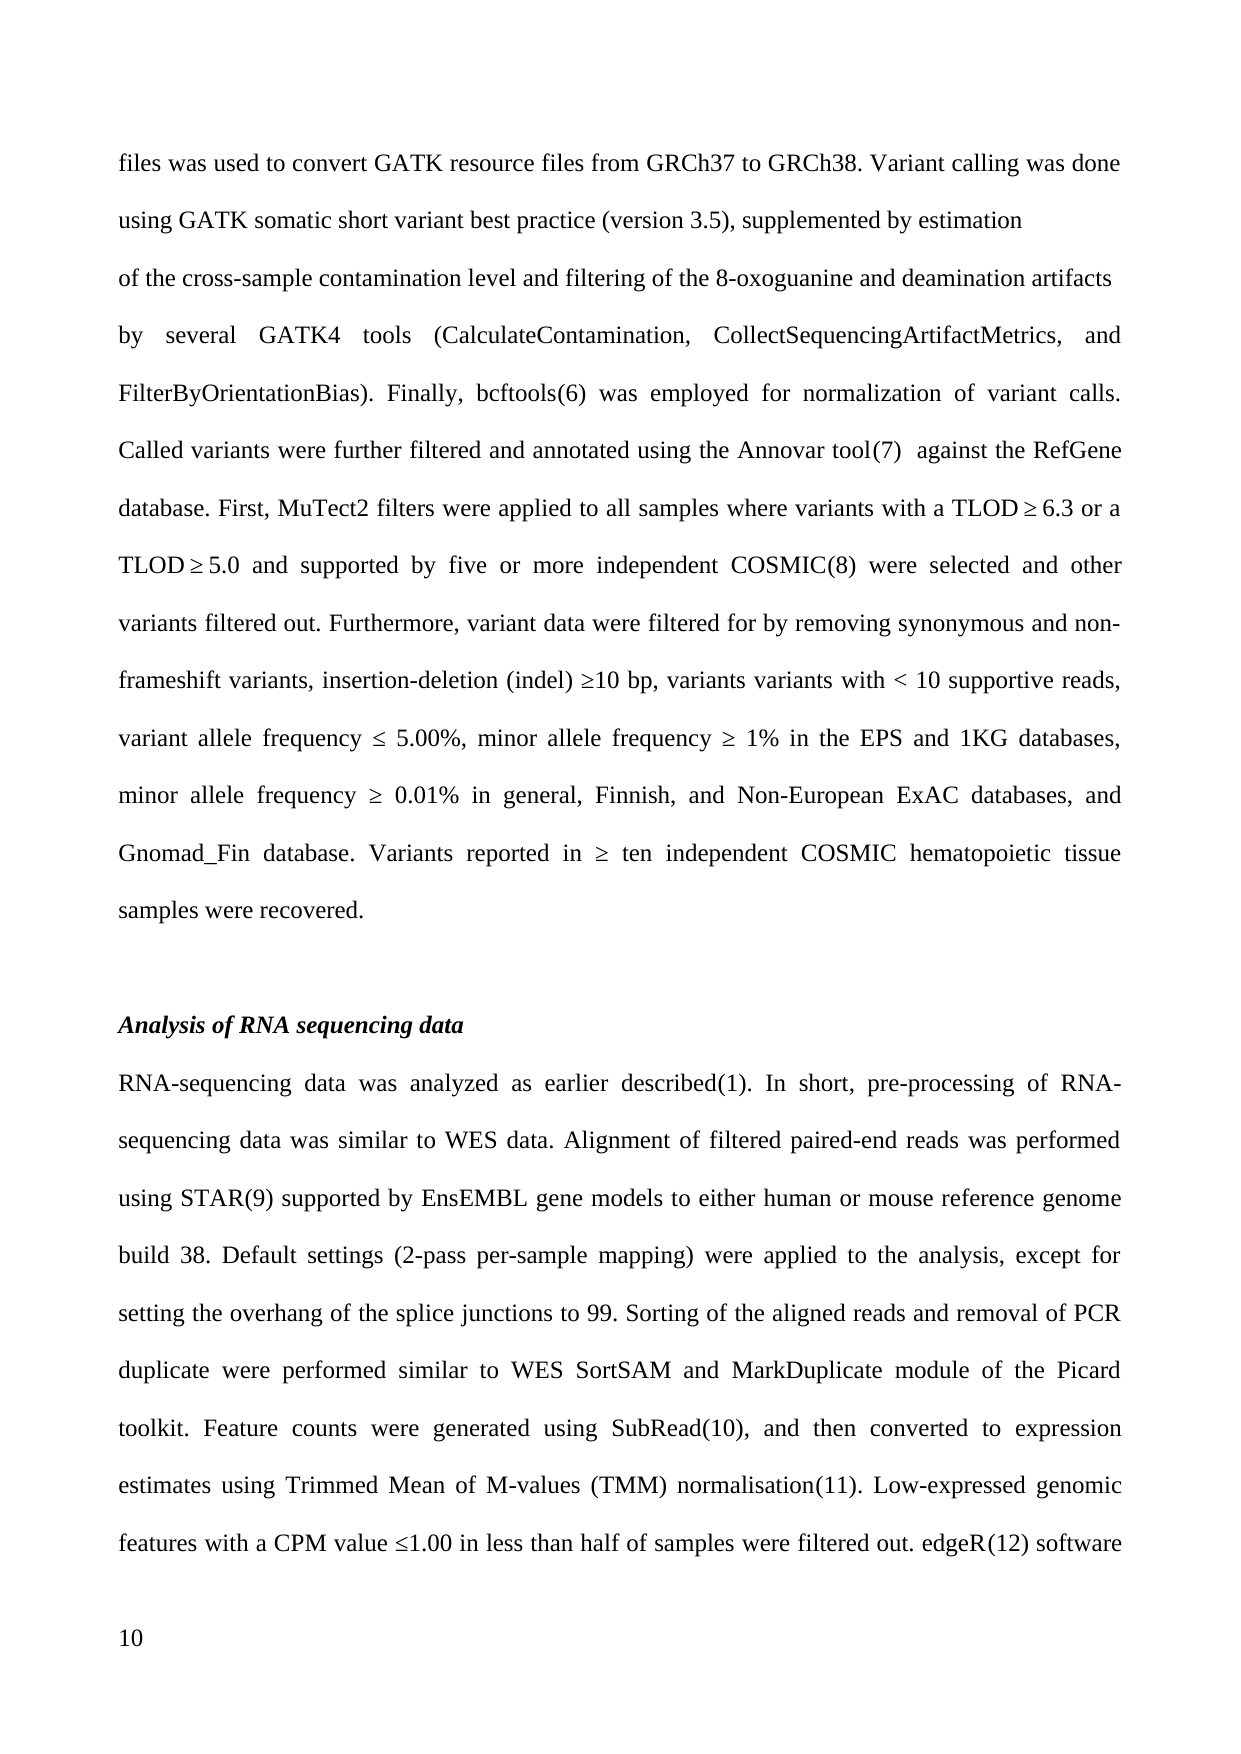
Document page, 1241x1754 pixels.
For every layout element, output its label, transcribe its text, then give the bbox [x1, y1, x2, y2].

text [118, 148, 1122, 234]
text of the cross-sample contamination level and filtering of the 8-oxoguanine and deamination artifacts [118, 263, 1122, 291]
text by several GATK4 tools (CalculateContamination, CollectSequencingArtifactMetrics, and FilterByOrientationBias). Finally, bcftools(6) was employed for normalization of variant calls. Called variants were further filtered and annotated using the Annovar tool(7) against the RefGene database. First, MuTect2 filters were applied to all samples where variants with a TLOD ≥ 6.3 or a TLOD ≥ 5.0 and supported by five or more independent COSMIC(8) were selected and other variants filtered out. Furthermore, variant data were filtered for by removing synonymous and non-frameshift variants, insertion-deletion (indel) ≥10 bp, variants variants with < 10 supportive reads, variant allele frequency ≤ 5.00%, minor allele frequency ≥ 1% in the EPS and 1KG databases, minor allele frequency ≥ 0.01% in general, Finnish, and Non-European ExAC databases, and Gnomad_Fin database. Variants reported in ≥ ten independent COSMIC hematopoietic tissue samples were recovered. [118, 320, 1122, 924]
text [118, 1068, 1122, 1556]
text Analysis of RNA sequencing data [118, 1010, 1122, 1039]
